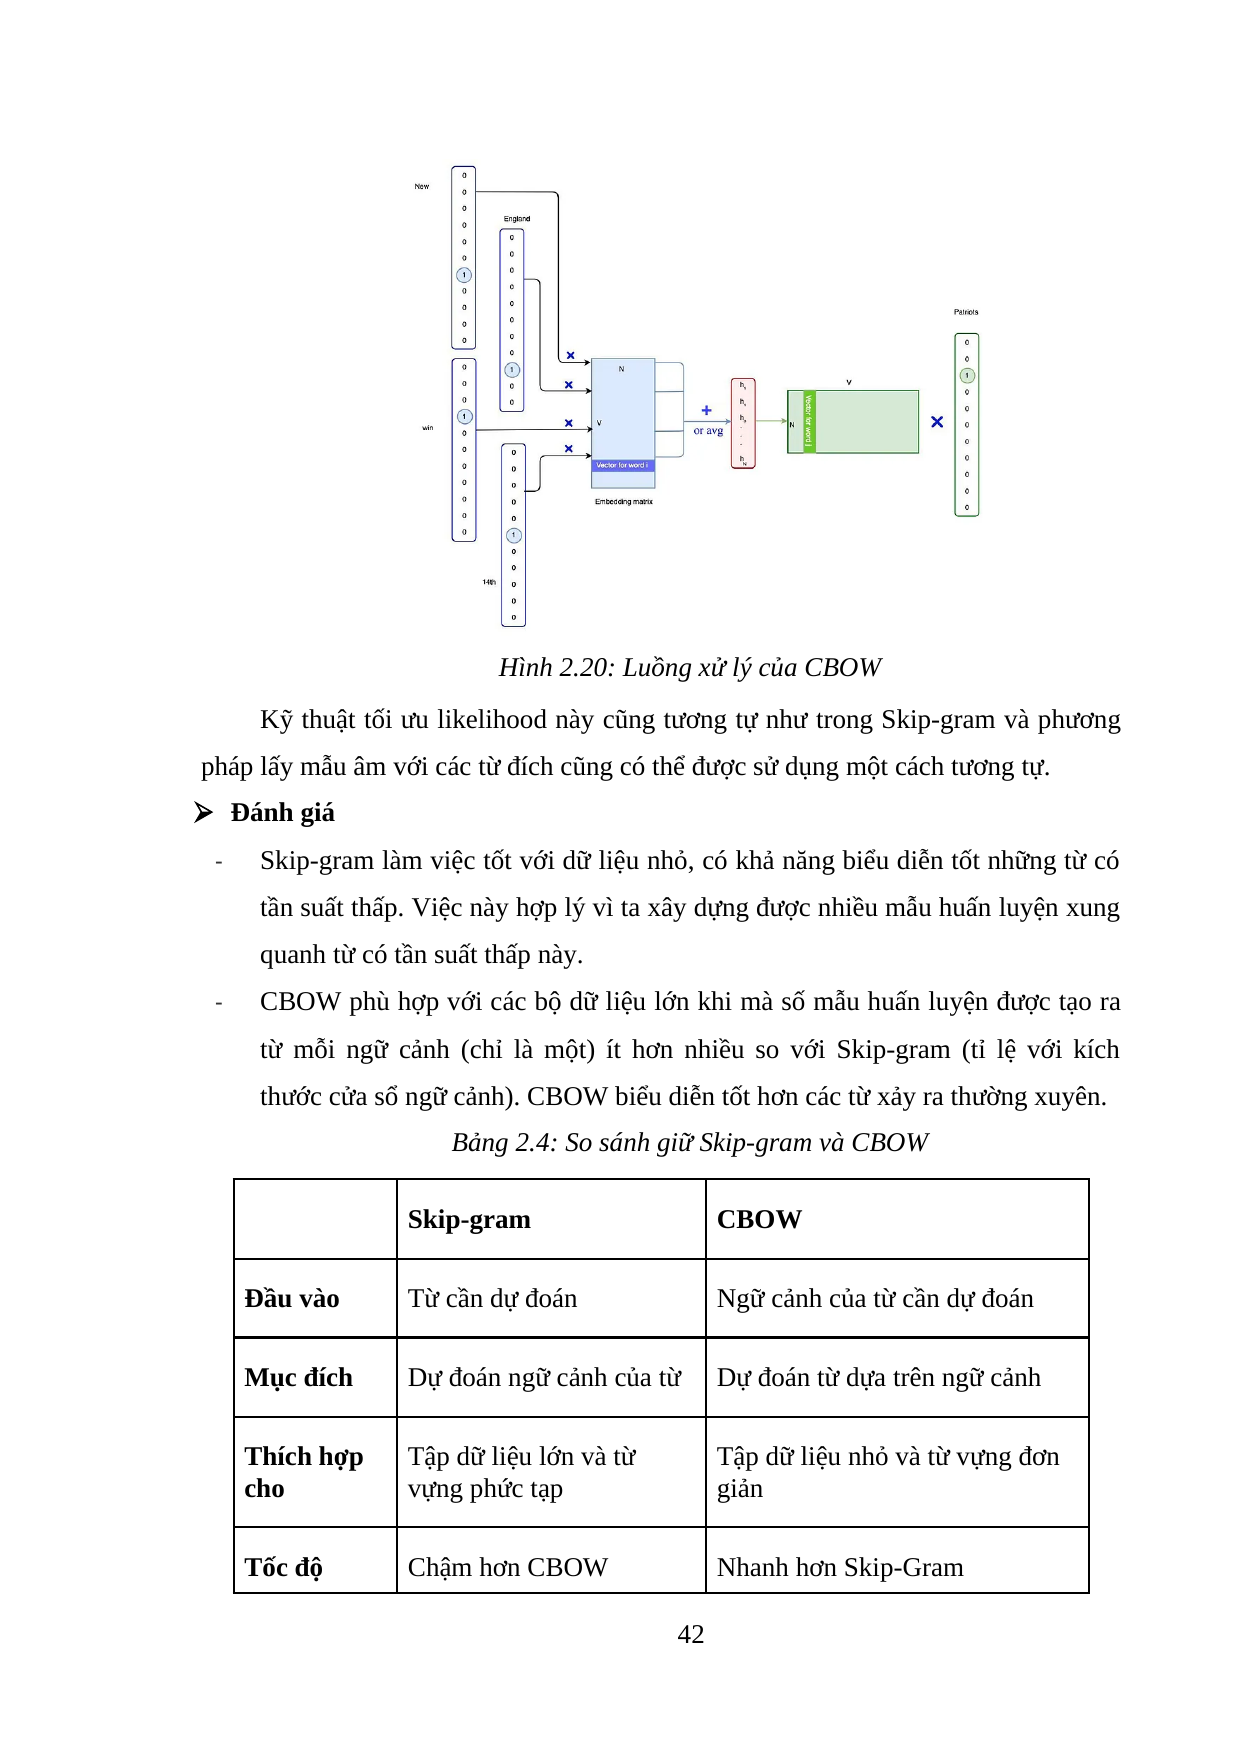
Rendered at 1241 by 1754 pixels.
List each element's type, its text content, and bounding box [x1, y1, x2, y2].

text Kỹ thuật tối ưu likelihood này cũng tương tự như trong Skip-gram và phương pháp lấy mẫu âm với các từ đích cũng có thể được sử dụng một cách tương tự. [201, 703, 1122, 781]
table_cell Đầu vào [235, 1260, 396, 1336]
table_header [235, 1180, 396, 1257]
table_cell Ngữ cảnh của từ cần dự đoán [707, 1260, 1088, 1336]
table_cell Tập dữ liệu lớn và từ vựng phức tạp [398, 1418, 705, 1526]
table_cell Tốc độ train [235, 1528, 396, 1592]
table_cell Nhanh hơn Skip-Gram [707, 1528, 1088, 1592]
table_cell Chậm hơn CBOW [398, 1528, 705, 1592]
table_cell Dự đoán ngữ cảnh của từ [398, 1339, 705, 1416]
table_cell Thích hợp cho [235, 1418, 396, 1526]
table_cell Mục đích [235, 1339, 396, 1416]
picture [399, 159, 983, 636]
table_header CBOW [707, 1180, 1088, 1257]
table_header Skip-gram [398, 1180, 705, 1257]
text Hình 2.20: Luồng xử lý của CBOW [201, 651, 1122, 682]
table_cell Tập dữ liệu nhỏ và từ vựng đơn giản [707, 1418, 1088, 1526]
table_cell Từ cần dự đoán [398, 1260, 705, 1336]
text Bảng 2.4: So sánh giữ Skip-gram và CBOW [201, 1126, 1122, 1157]
list CBOW phù hợp với các bộ dữ liệu lớn khi mà số mẫu huấn luyện được tạo ra từ mỗi ngữ cảnh (chỉ là một) ít hơn nhiều so với Skip-gram (tỉ lệ với kích thước cửa sổ ngữ cảnh). CBOW biểu diễn tốt hơn các từ xảy ra thường xuyên. [222, 985, 1122, 1111]
list Đánh giá [193, 797, 1122, 828]
table_cell Dự đoán từ dựa trên ngữ cảnh [707, 1339, 1088, 1416]
list Skip-gram làm việc tốt với dữ liệu nhỏ, có khả năng biểu diễn tốt những từ có tần suất thấp. Việc này hợp lý vì ta xây dựng được nhiều mẫu huấn luyện xung quanh từ có tần suất thấp này. [222, 843, 1122, 969]
